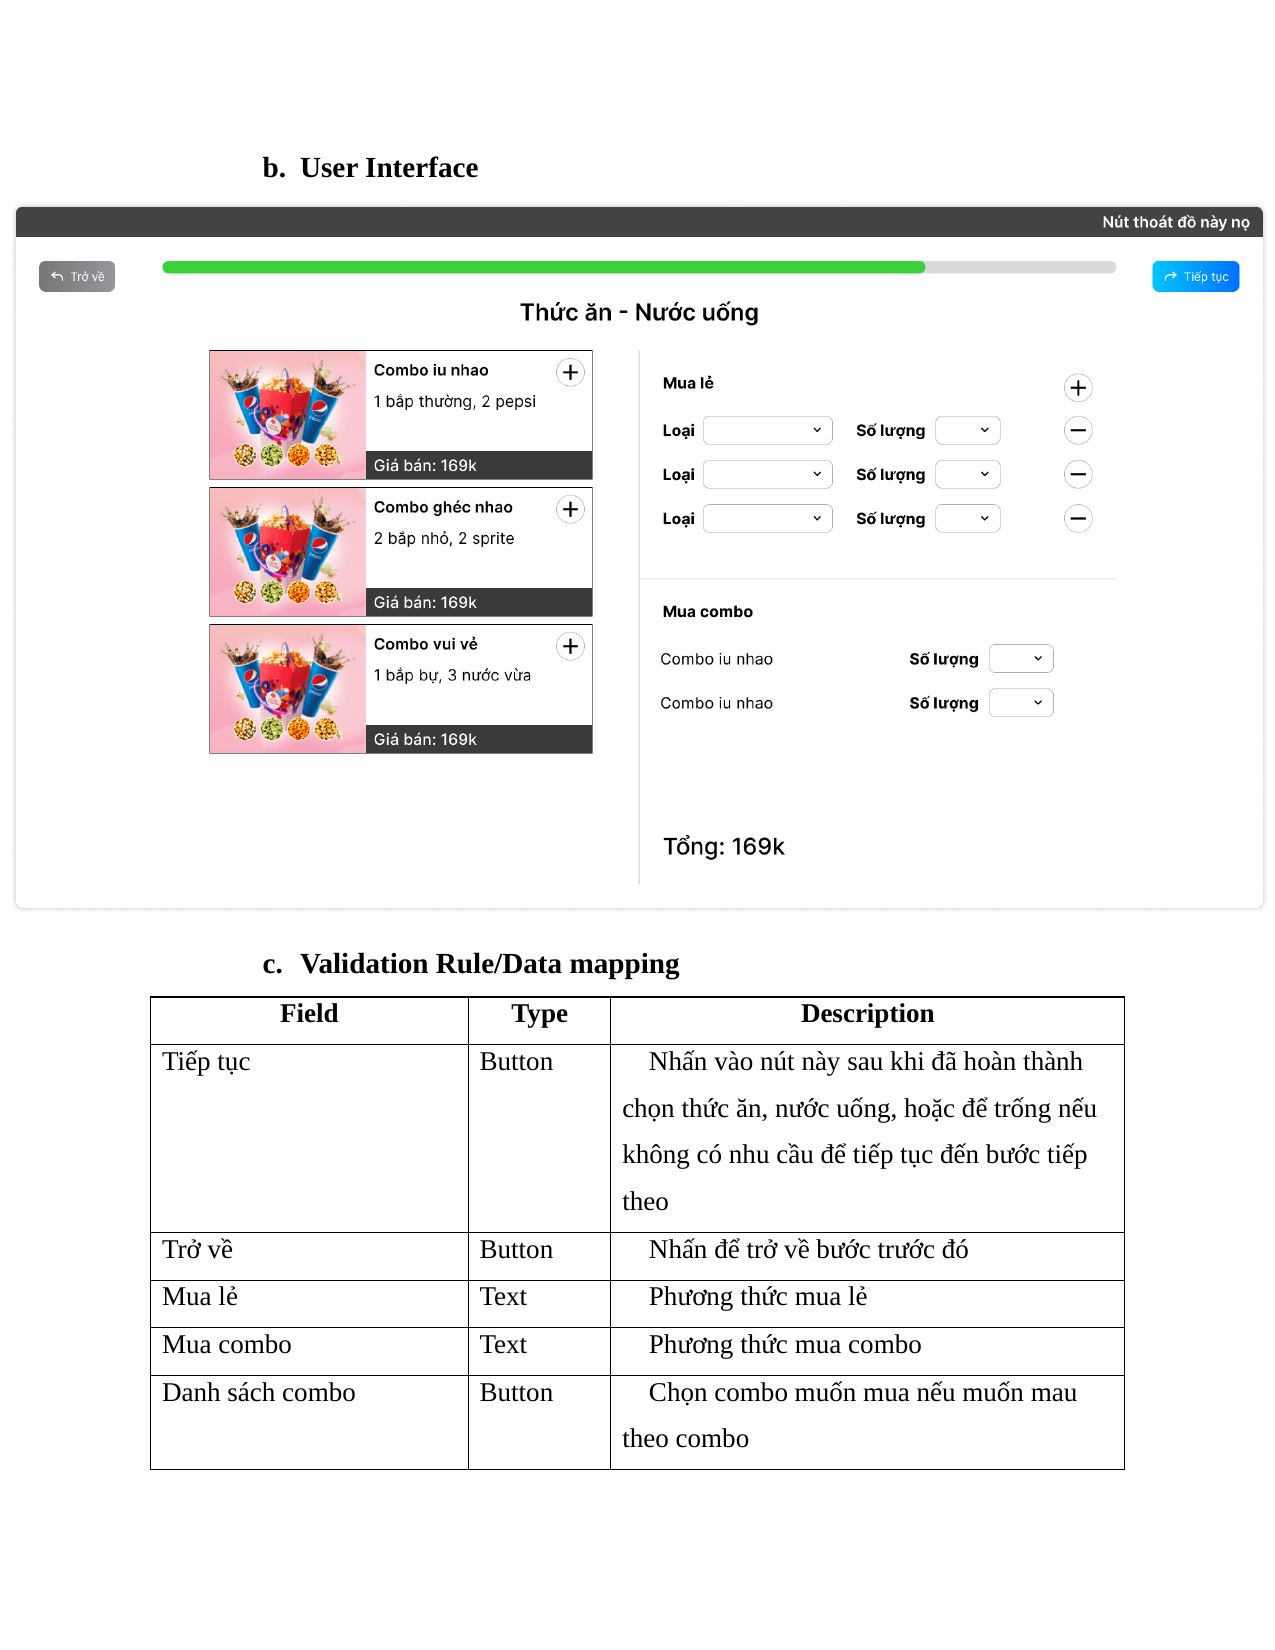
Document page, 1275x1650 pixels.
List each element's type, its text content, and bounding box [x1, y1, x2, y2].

subtitle User Interface [262, 150, 1125, 183]
table_cell Text [469, 1328, 610, 1375]
table_cell Trở về [151, 1233, 468, 1279]
table_cell Phương thức mua combo [611, 1328, 1124, 1375]
picture [9, 200, 1269, 914]
table_cell Nhấn để trở về bước trước đó [611, 1233, 1124, 1279]
table_cell Mua combo [151, 1328, 468, 1375]
table_header Field [151, 998, 468, 1044]
table_cell Phương thức mua lẻ [611, 1281, 1124, 1327]
table_cell Mua lẻ [151, 1281, 468, 1327]
table_header Description [611, 998, 1124, 1044]
table_header Type [469, 998, 610, 1044]
table_cell Danh sách combo [151, 1376, 468, 1469]
table_cell Tiếp tục [151, 1045, 468, 1232]
table_cell Button [469, 1376, 610, 1469]
table_cell Button [469, 1233, 610, 1279]
subtitle Validation Rule/Data mapping [262, 946, 1125, 979]
table_cell Text [469, 1281, 610, 1327]
table_cell Nhấn vào nút này sau khi đã hoàn thành chọn thức ăn, nước uống, hoặc để trống nếu không có nhu cầu để tiếp tục đến bước tiếp theo [611, 1045, 1124, 1232]
table_cell Chọn combo muốn mua nếu muốn mau theo combo [611, 1376, 1124, 1469]
table_cell Button [469, 1045, 610, 1232]
